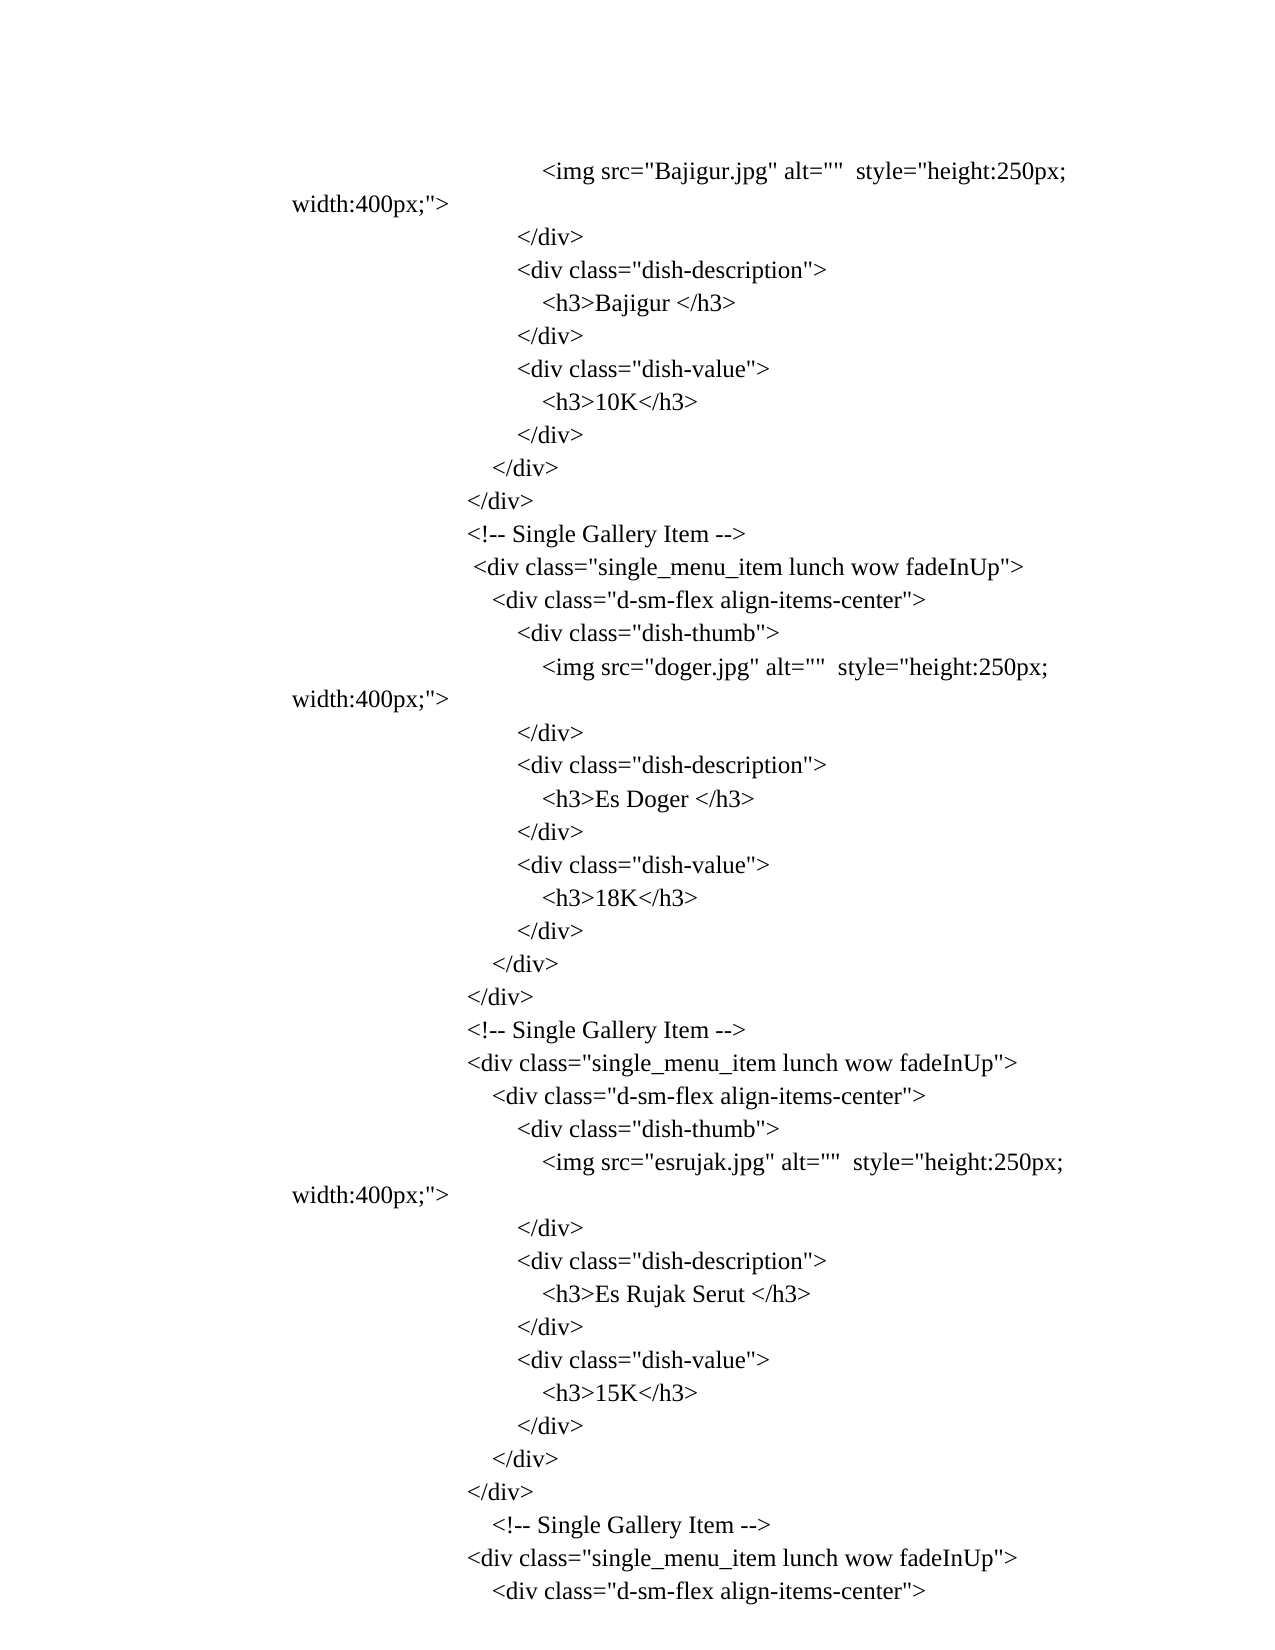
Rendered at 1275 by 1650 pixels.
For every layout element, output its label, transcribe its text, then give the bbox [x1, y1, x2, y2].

text <img src="doger.jpg" alt="" style="height:250px; width:400px;"> [292, 652, 1123, 713]
text </div> [292, 1477, 1123, 1506]
text </div> [292, 982, 1123, 1011]
text <h3>18K</h3> [292, 883, 1123, 911]
text <div class="single_menu_item lunch wow fadeInUp"> [292, 1543, 1123, 1572]
text <img src="Bajigur.jpg" alt="" style="height:250px; width:400px;"> [292, 156, 1123, 218]
text <div class="dish-value"> [292, 1345, 1123, 1374]
text <div class="dish-description"> [292, 751, 1123, 779]
text </div> [292, 1213, 1123, 1242]
text <!-- Single Gallery Item --> [292, 1015, 1123, 1043]
text <div class="single_menu_item lunch wow fadeInUp"> [292, 1048, 1123, 1077]
text </div> [292, 718, 1123, 746]
text <h3>15K</h3> [292, 1378, 1123, 1407]
text <div class="d-sm-flex align-items-center"> [292, 586, 1123, 614]
text <div class="dish-description"> [292, 255, 1123, 284]
text <div class="dish-value"> [292, 850, 1123, 878]
text </div> [292, 817, 1123, 845]
text </div> [292, 486, 1123, 515]
text <div class="single_menu_item lunch wow fadeInUp"> [292, 552, 1123, 581]
text </div> [292, 222, 1123, 251]
text <h3>Es Doger </h3> [292, 784, 1123, 812]
text <div class="d-sm-flex align-items-center"> [292, 1081, 1123, 1109]
text <img src="esrujak.jpg" alt="" style="height:250px; width:400px;"> [292, 1147, 1123, 1209]
text <!-- Single Gallery Item --> [292, 1510, 1123, 1539]
text <div class="dish-value"> [292, 354, 1123, 383]
text </div> [292, 1444, 1123, 1473]
text </div> [292, 916, 1123, 944]
text </div> [292, 321, 1123, 350]
text </div> [292, 1312, 1123, 1341]
text </div> [292, 1411, 1123, 1440]
text </div> [292, 949, 1123, 977]
text <h3>Bajigur </h3> [292, 288, 1123, 317]
text <h3>Es Rujak Serut </h3> [292, 1279, 1123, 1308]
text </div> [292, 420, 1123, 449]
text <div class="dish-thumb"> [292, 1114, 1123, 1143]
text <!-- Single Gallery Item --> [292, 519, 1123, 548]
text <div class="dish-thumb"> [292, 618, 1123, 647]
text <h3>10K</h3> [292, 387, 1123, 416]
text <div class="dish-description"> [292, 1246, 1123, 1275]
text <div class="d-sm-flex align-items-center"> [292, 1576, 1123, 1605]
text </div> [292, 453, 1123, 482]
